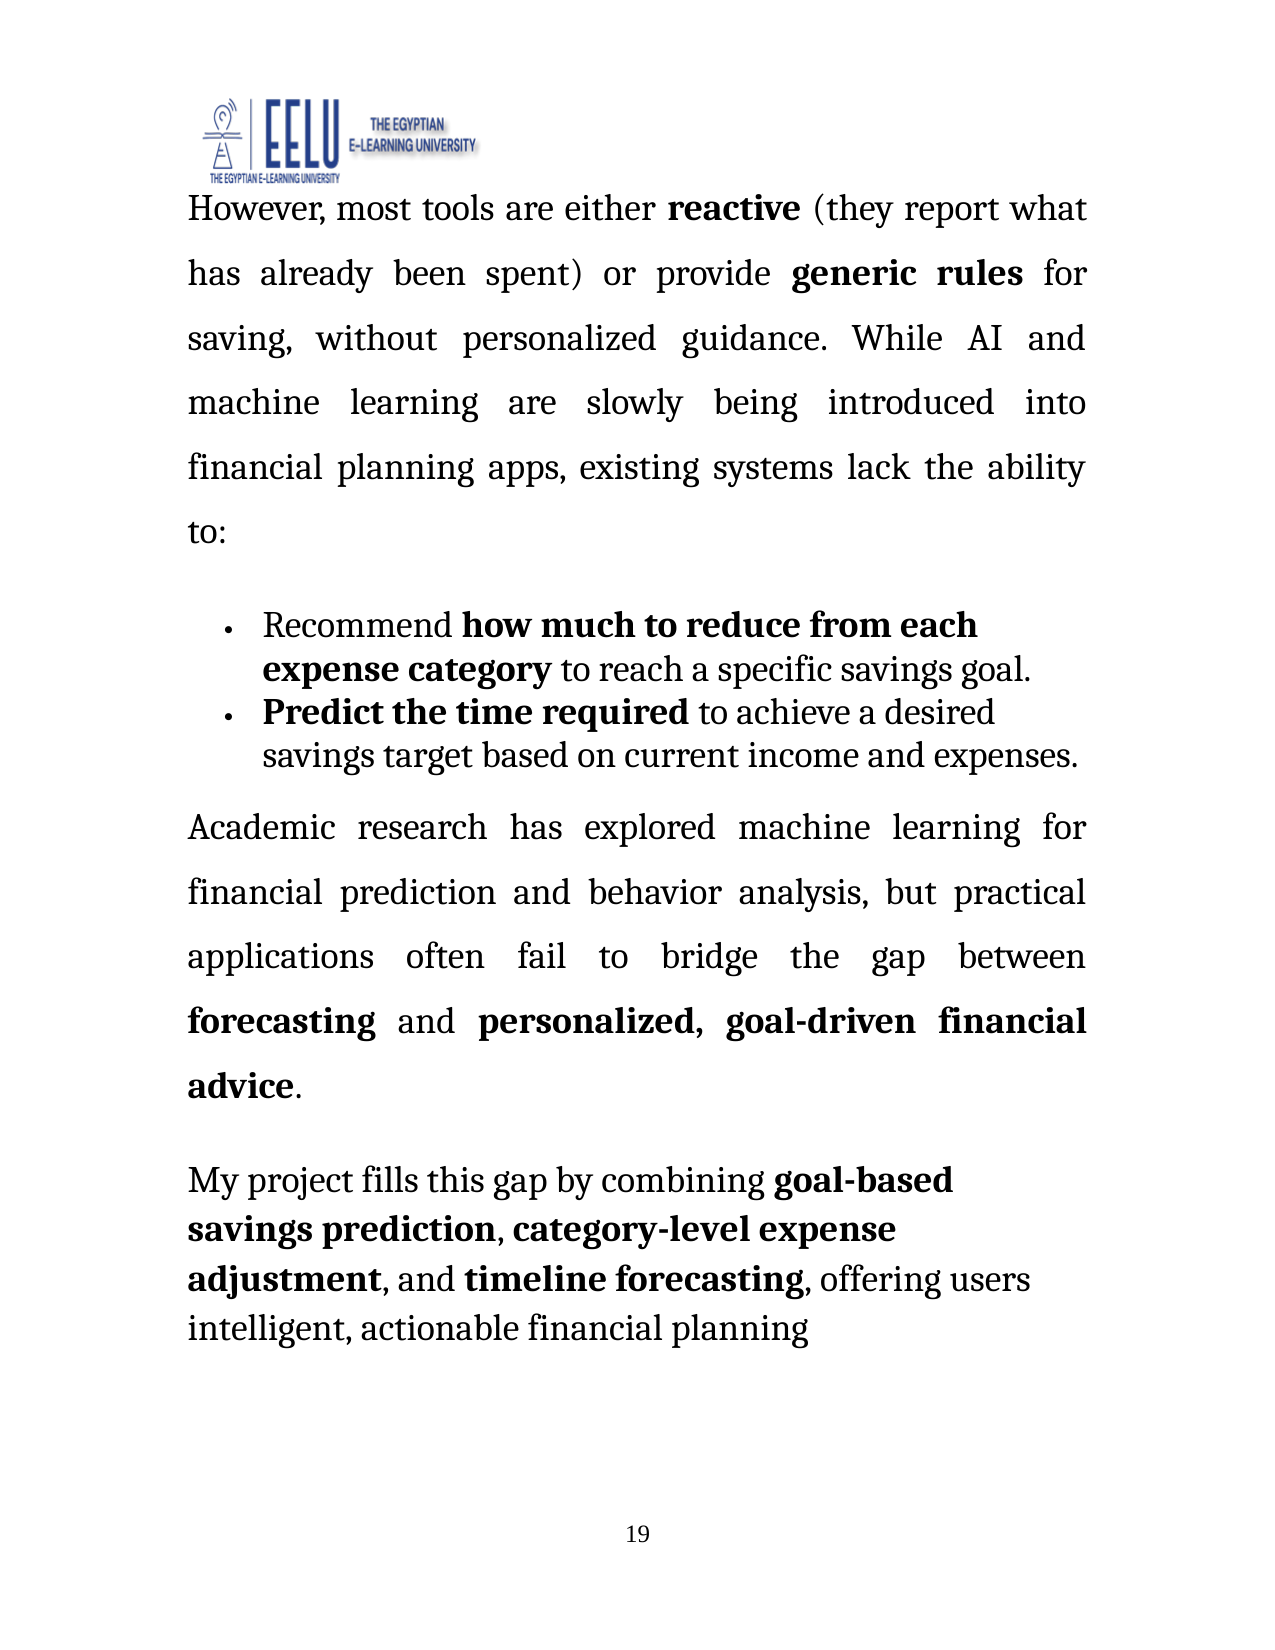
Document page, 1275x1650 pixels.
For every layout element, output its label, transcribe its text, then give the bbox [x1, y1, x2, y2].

text Academic research has explored machine learning for financial prediction and behavior analysis, but practical applications often fail to bridge the gap between forecasting and personalized, goal-driven financial advice. [187, 806, 1087, 1108]
text My project fills this gap by combining goal-based savings prediction, category-level expense adjustment, and timeline forecasting, offering users intelligent, actionable financial planning [187, 1158, 1087, 1350]
text However, most tools are either reactive (they report what has already been spent) or provide generic rules for saving, without personalized guidance. While AI and machine learning are slowly being introduced into financial planning apps, existing systems lack the ability to: [187, 187, 1087, 553]
picture [187, 73, 482, 187]
list Predict the time required to achieve a desired savings target based on current income and expenses. [225, 690, 1087, 777]
list Recommend how much to reduce from each expense category to reach a specific savings goal. [225, 604, 1087, 690]
